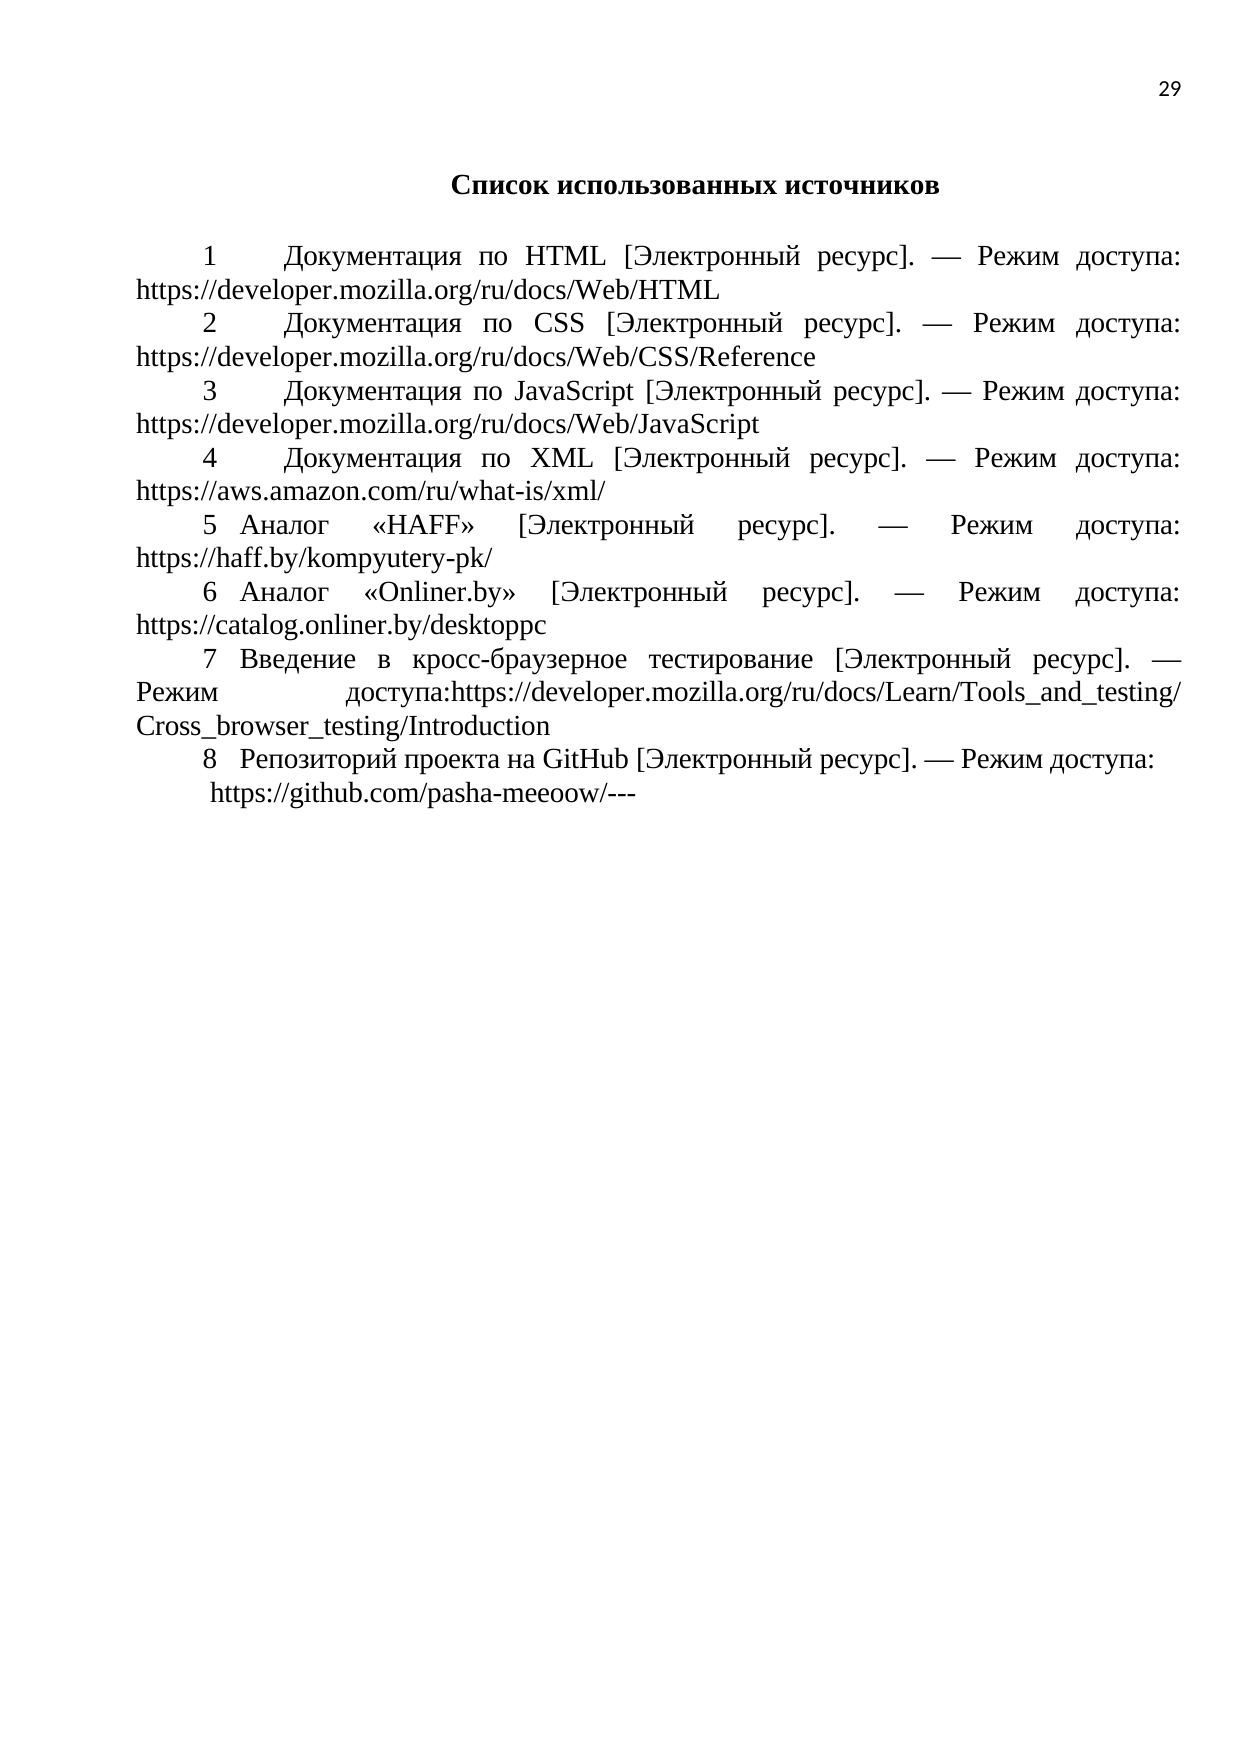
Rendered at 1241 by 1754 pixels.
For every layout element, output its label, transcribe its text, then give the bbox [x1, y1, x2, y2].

list Репозиторий проекта на GitHub [Электронный ресурс]. — Режим доступа: [136, 742, 1181, 775]
list Документация по CSS [Электронный ресурс]. — Режим доступа: https://developer.mozilla.org/ru/docs/Web/CSS/Reference [136, 306, 1181, 373]
text Список использованных источников [136, 167, 1181, 201]
list Аналог «Onliner.by» [Электронный ресурс]. — Режим доступа: https://catalog.onliner.by/desktoppc [136, 574, 1181, 641]
list Аналог «HAFF» [Электронный ресурс]. — Режим доступа: https://haff.by/kompyutery-pk/ [136, 507, 1181, 574]
list Документация по JavaScript [Электронный ресурс]. — Режим доступа: https://developer.mozilla.org/ru/docs/Web/JavaScript [136, 373, 1181, 440]
text https://github.com/pasha-meeoow/--- [210, 775, 1181, 809]
list Введение в кросс-браузерное тестирование [Электронный ресурс]. — Режим доступа:https://developer.mozilla.org/ru/docs/Learn/Tools_and_testing/Cross_browser_testing/Introduction [136, 641, 1181, 742]
list Документация по XML [Электронный ресурс]. — Режим доступа: https://aws.amazon.com/ru/what-is/xml/ [136, 440, 1181, 507]
list Документация по HTML [Электронный ресурс]. — Режим доступа: https://developer.mozilla.org/ru/docs/Web/HTML [136, 238, 1181, 306]
